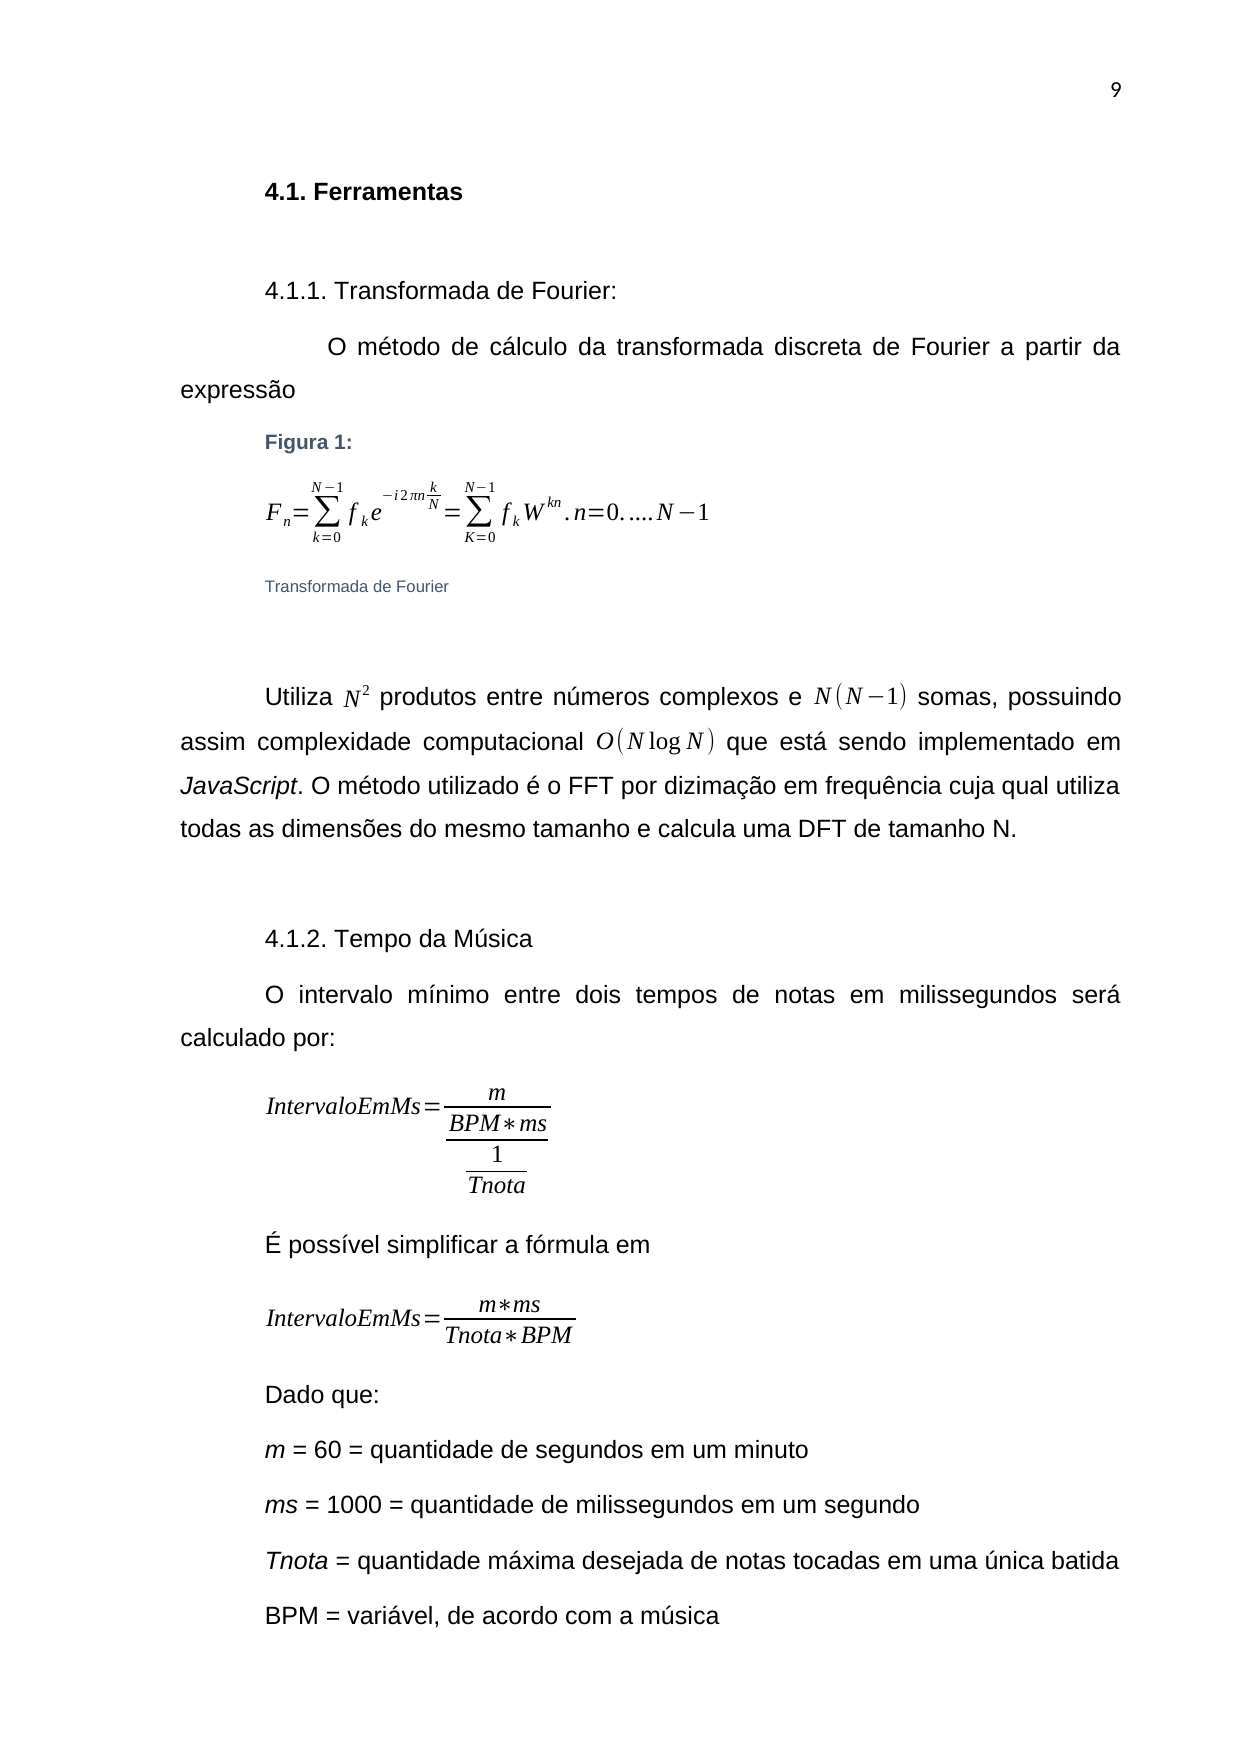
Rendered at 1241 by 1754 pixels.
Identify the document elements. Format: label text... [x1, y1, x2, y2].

text Utiliza produtos entre números complexos e somas, possuindo assim complexidade computacional que está sendo implementado em JavaScript. O método utilizado é o FFT por dizimação em frequência cuja qual utiliza todas as dimensões do mesmo tamanho e calcula uma DFT de tamanho N. [180, 681, 1122, 843]
text m = 60 = quantidade de segundos em um minuto [180, 1435, 1122, 1464]
subtitle 4.1. Ferramentas [180, 177, 1096, 249]
text Dado que: [180, 1380, 1122, 1408]
text O intervalo mínimo entre dois tempos de notas em milissegundos será calculado por: [180, 980, 1122, 1052]
text Figura 1: [180, 430, 1122, 454]
subtitle 4.1.2. Tempo da Música [180, 924, 1122, 953]
subtitle 4.1.1. Transformada de Fourier: [180, 276, 1122, 305]
text Transformada de Fourier [180, 577, 1122, 596]
text O método de cálculo da transformada discreta de Fourier a partir da expressão [180, 331, 1122, 403]
text BPM = variável, de acordo com a música [180, 1601, 1122, 1630]
text É possível simplificar a fórmula em [180, 1230, 1122, 1259]
text Tnota = quantidade máxima desejada de notas tocadas em uma única batida [180, 1546, 1122, 1574]
text ms = 1000 = quantidade de milissegundos em um segundo [180, 1490, 1122, 1519]
